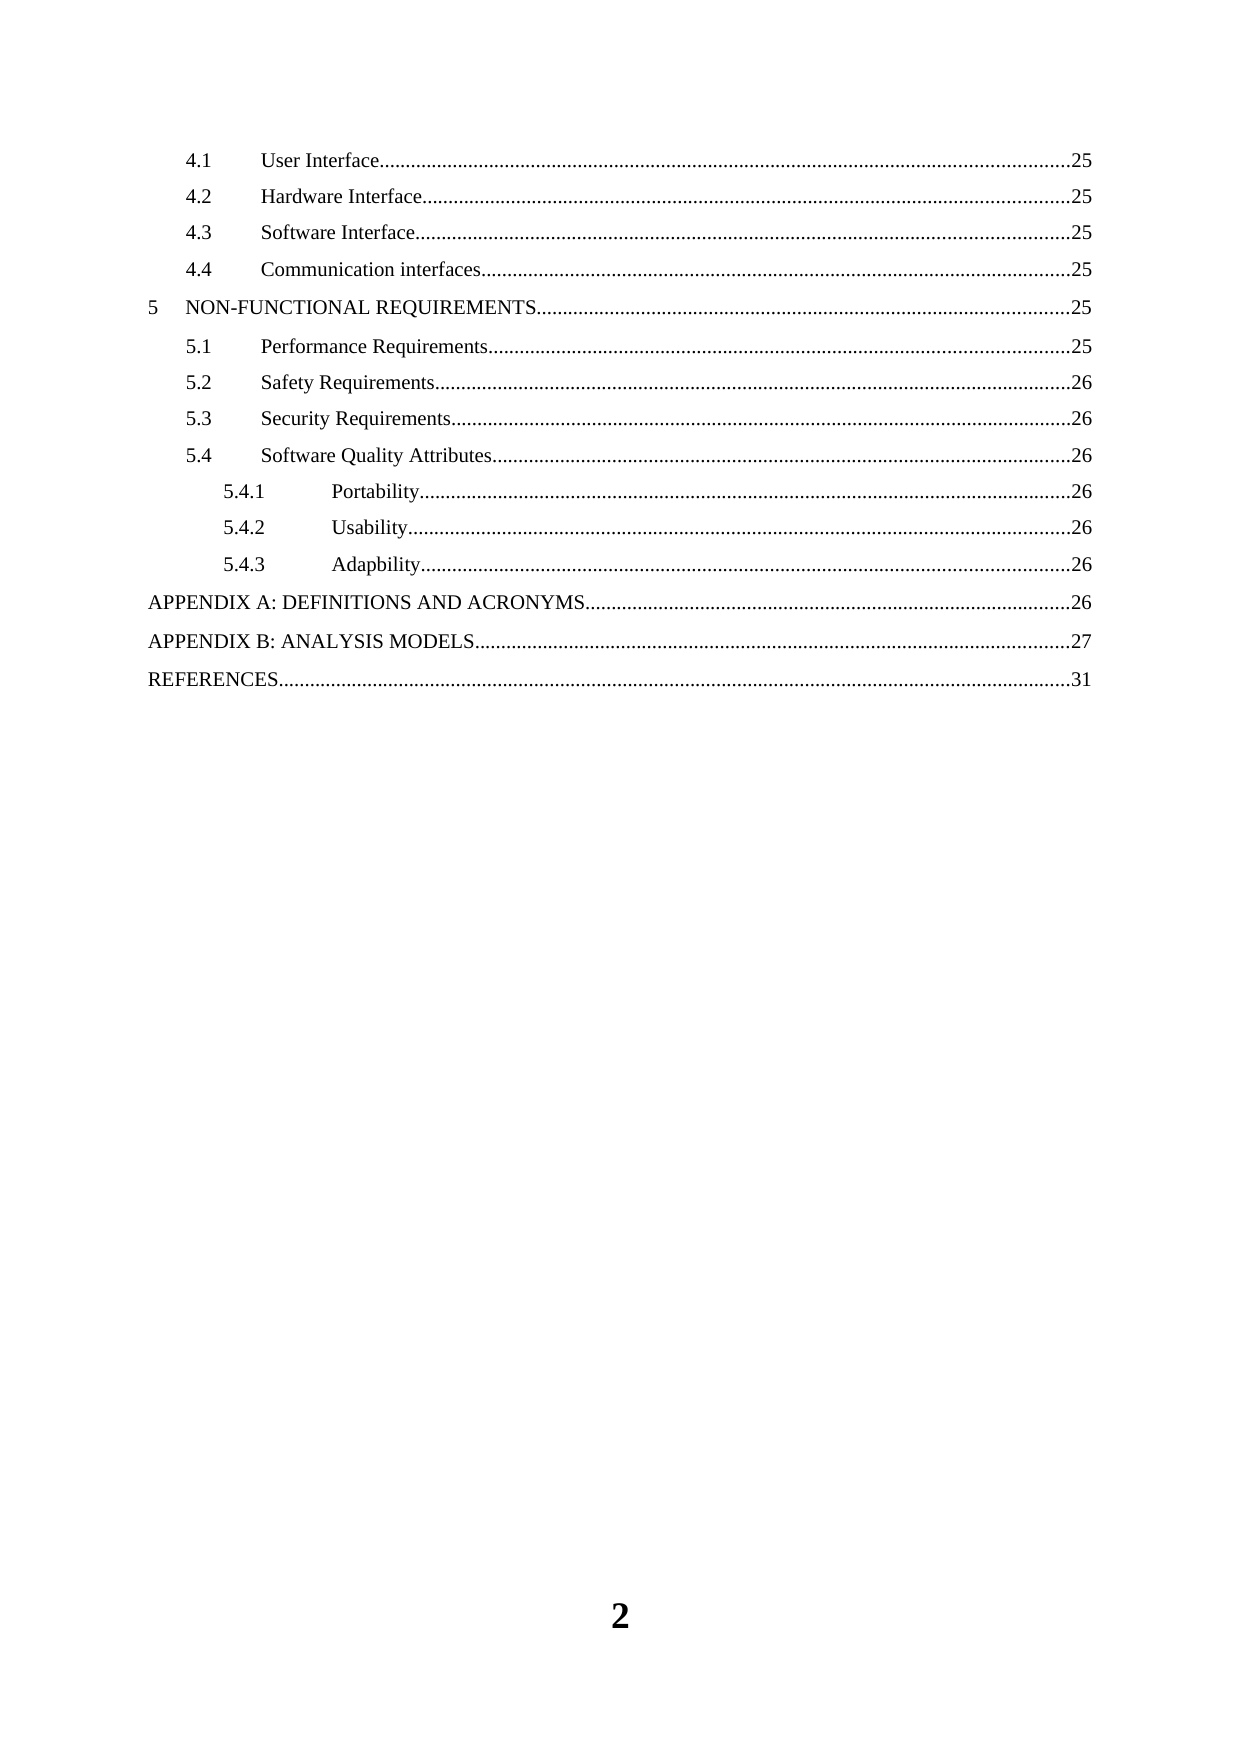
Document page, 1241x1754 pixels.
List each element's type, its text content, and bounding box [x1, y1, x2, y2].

text 4.3 Software Interface 25 [185, 220, 1093, 244]
text 4.4 Communication interfaces 25 [185, 257, 1093, 281]
text 5.1 Performance Requirements 25 [185, 333, 1093, 358]
text 5.4.1 Portability 26 [223, 479, 1093, 503]
text 5.3 Security Requirements 26 [185, 406, 1093, 430]
text Appendix A: Definitions and Acronyms 26 [148, 590, 1093, 614]
text 5.4.3 Adapbility 26 [223, 552, 1093, 576]
text 4.2 Hardware Interface 25 [185, 184, 1093, 208]
text References 31 [148, 667, 1093, 691]
text 4.1 User Interface 25 [185, 148, 1093, 172]
text Appendix B: Analysis Models 27 [148, 628, 1093, 653]
text 5.2 Safety Requirements 26 [185, 370, 1093, 394]
text 5 Non-Functional Requirements 25 [148, 295, 1093, 319]
text 5.4 Software Quality Attributes 26 [185, 443, 1093, 467]
text 5.4.2 Usability 26 [223, 515, 1093, 539]
